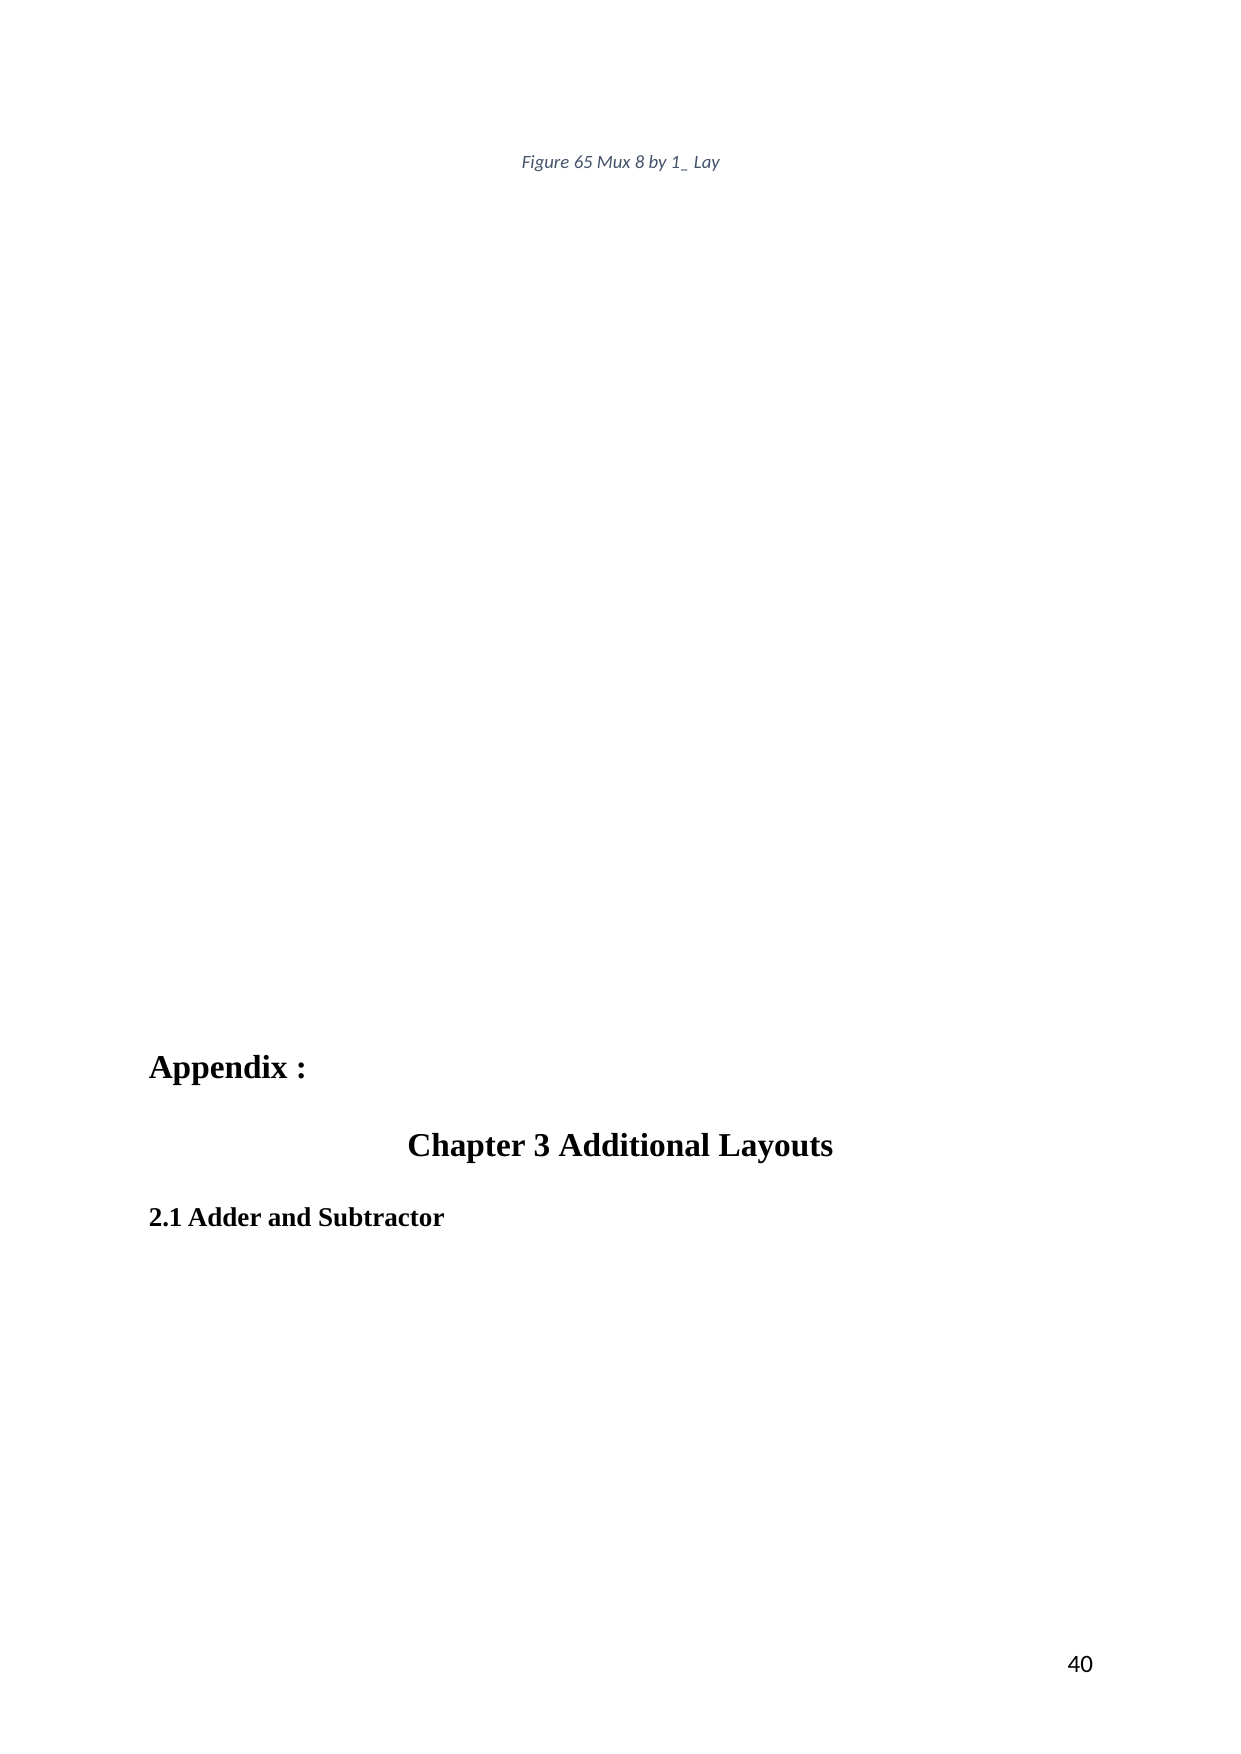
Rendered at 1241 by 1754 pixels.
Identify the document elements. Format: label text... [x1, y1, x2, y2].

text Chapter 3 Additional Layouts [150, 1125, 1090, 1163]
text Appendix : [148, 1048, 1099, 1086]
text Figure 65 Mux 8 by 1_ Lay [150, 150, 1091, 173]
text 2.1 Adder and Subtractor [148, 1201, 1099, 1232]
